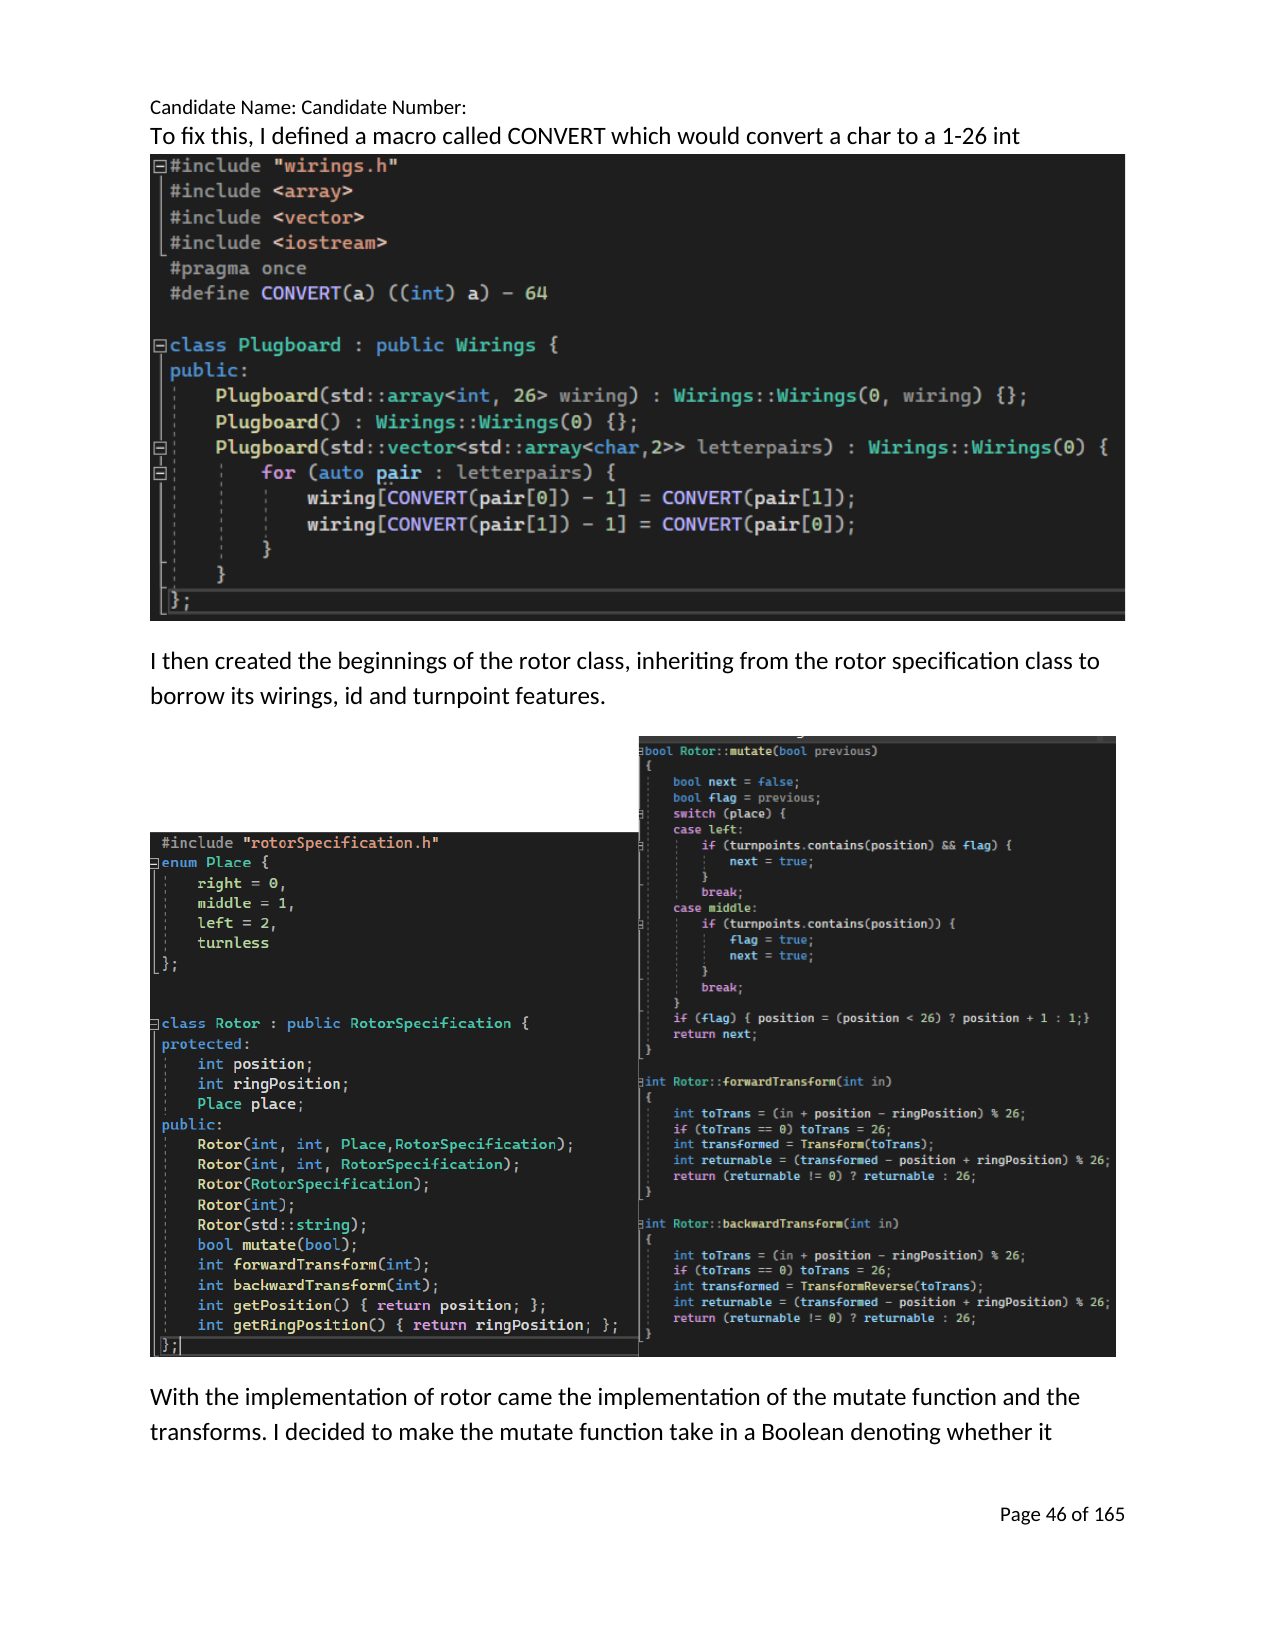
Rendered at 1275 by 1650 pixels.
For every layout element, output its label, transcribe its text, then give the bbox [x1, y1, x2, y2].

text To fix this, I defined a macro called CONVERT which would convert a char to a 1-26 int [150, 120, 1125, 154]
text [150, 1381, 1125, 1446]
picture [150, 736, 1116, 1357]
picture [150, 154, 1125, 621]
text I then created the beginnings of the rotor class, inheriting from the rotor specification class to borrow its wirings, id and turnpoint features. [150, 645, 1125, 711]
